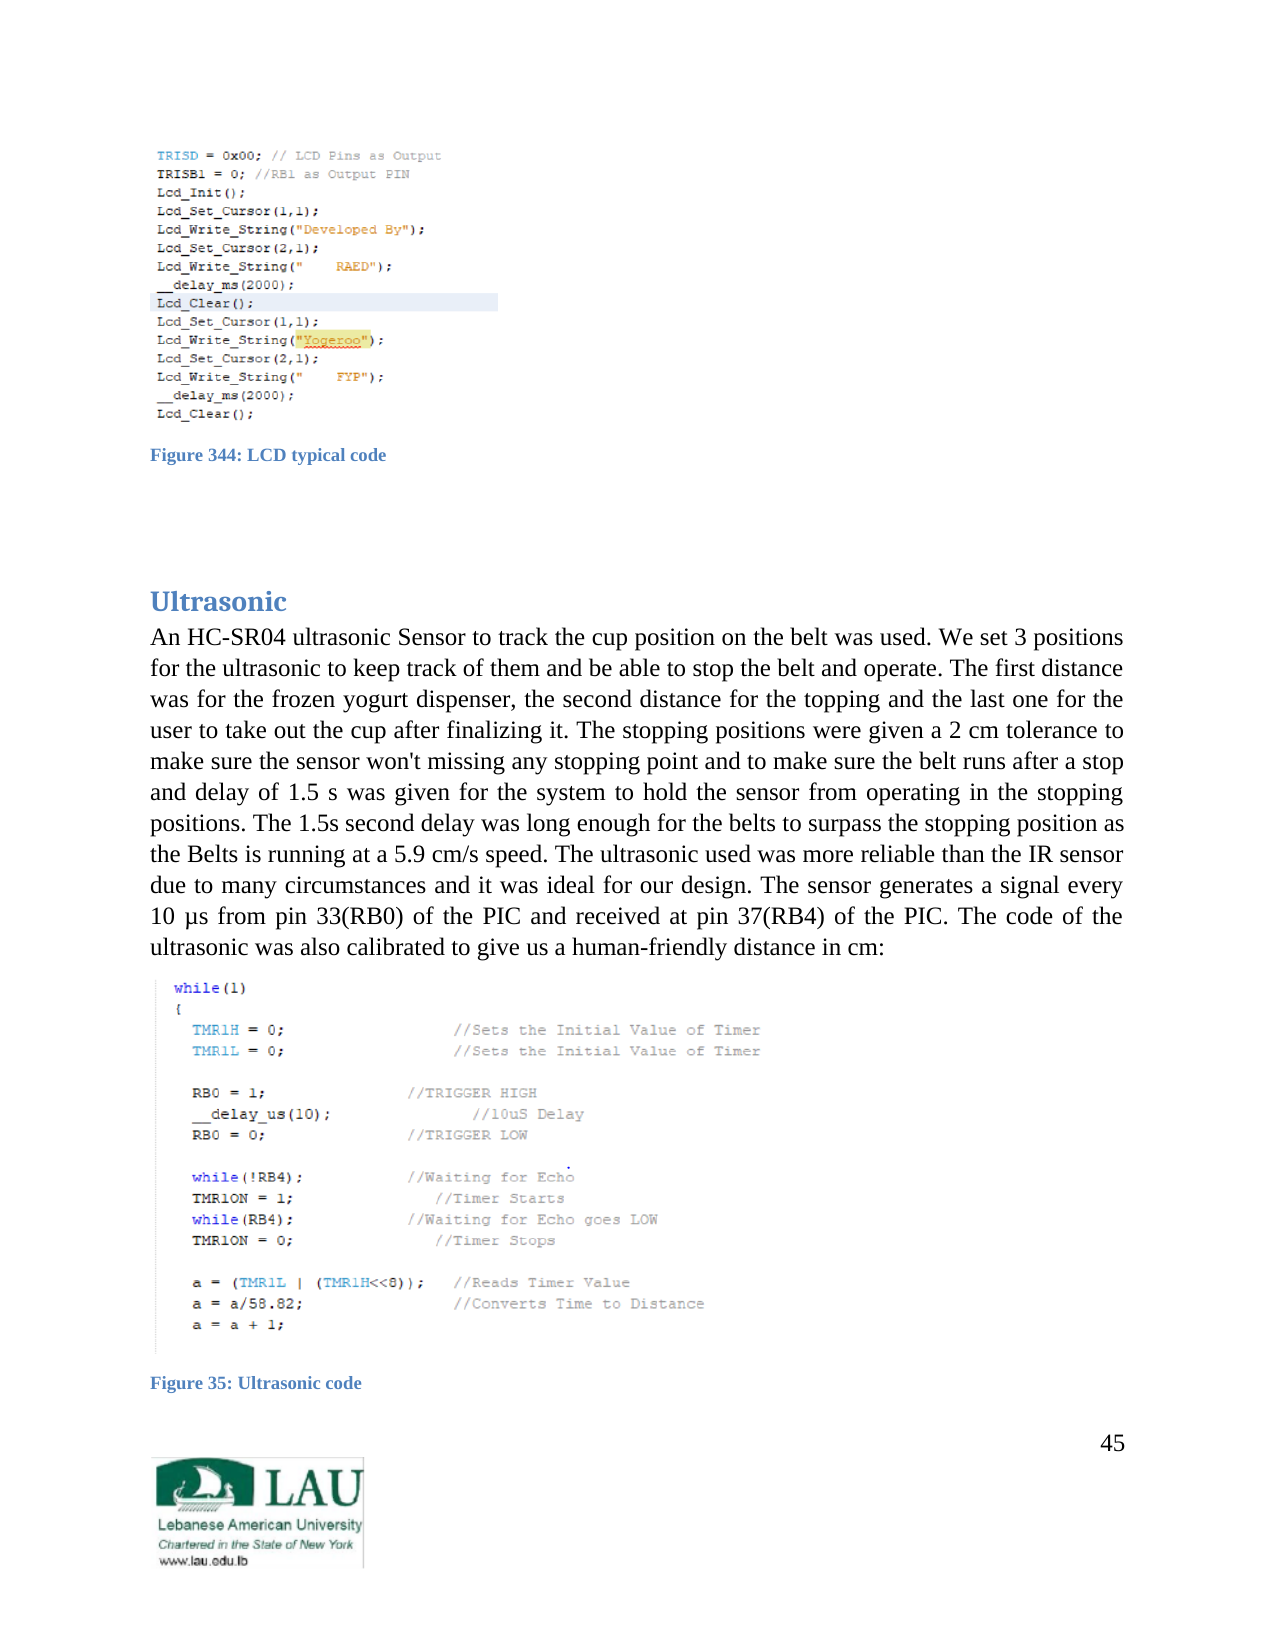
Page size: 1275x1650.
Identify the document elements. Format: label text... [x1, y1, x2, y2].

text Figure 35: Ultrasonic code [150, 1372, 1125, 1394]
subtitle Ultrasonic [150, 586, 1125, 619]
picture [150, 979, 766, 1354]
text An HC-SR04 ultrasonic Sensor to track the cup position on the belt was used. We set 3 positions for the ultrasonic to keep track of them and be able to stop the belt and operate. The first distance was for the frozen yogurt dispenser, the second distance for the topping and the last one for the user to take out the cup after finalizing it. The stopping positions were given a 2 cm tolerance to make sure the sensor won't missing any stopping point and to make sure the belt runs after a stop and delay of 1.5 s was given for the system to hold the sensor from operating in the stopping positions. The 1.5s second delay was long enough for the belts to surpass the stopping position as the Belts is running at a 5.9 cm/s speed. The ultrasonic used was more reliable than the IR sensor due to many circumstances and it was ideal for our design. The sensor generates a signal every 10 µs from pin 33(RB0) of the PIC and received at pin 37(RB4) of the PIC. The code of the ultrasonic was also calibrated to give us a human-friendly distance in cm: [150, 622, 1125, 961]
picture [150, 1457, 372, 1575]
picture [150, 150, 498, 425]
